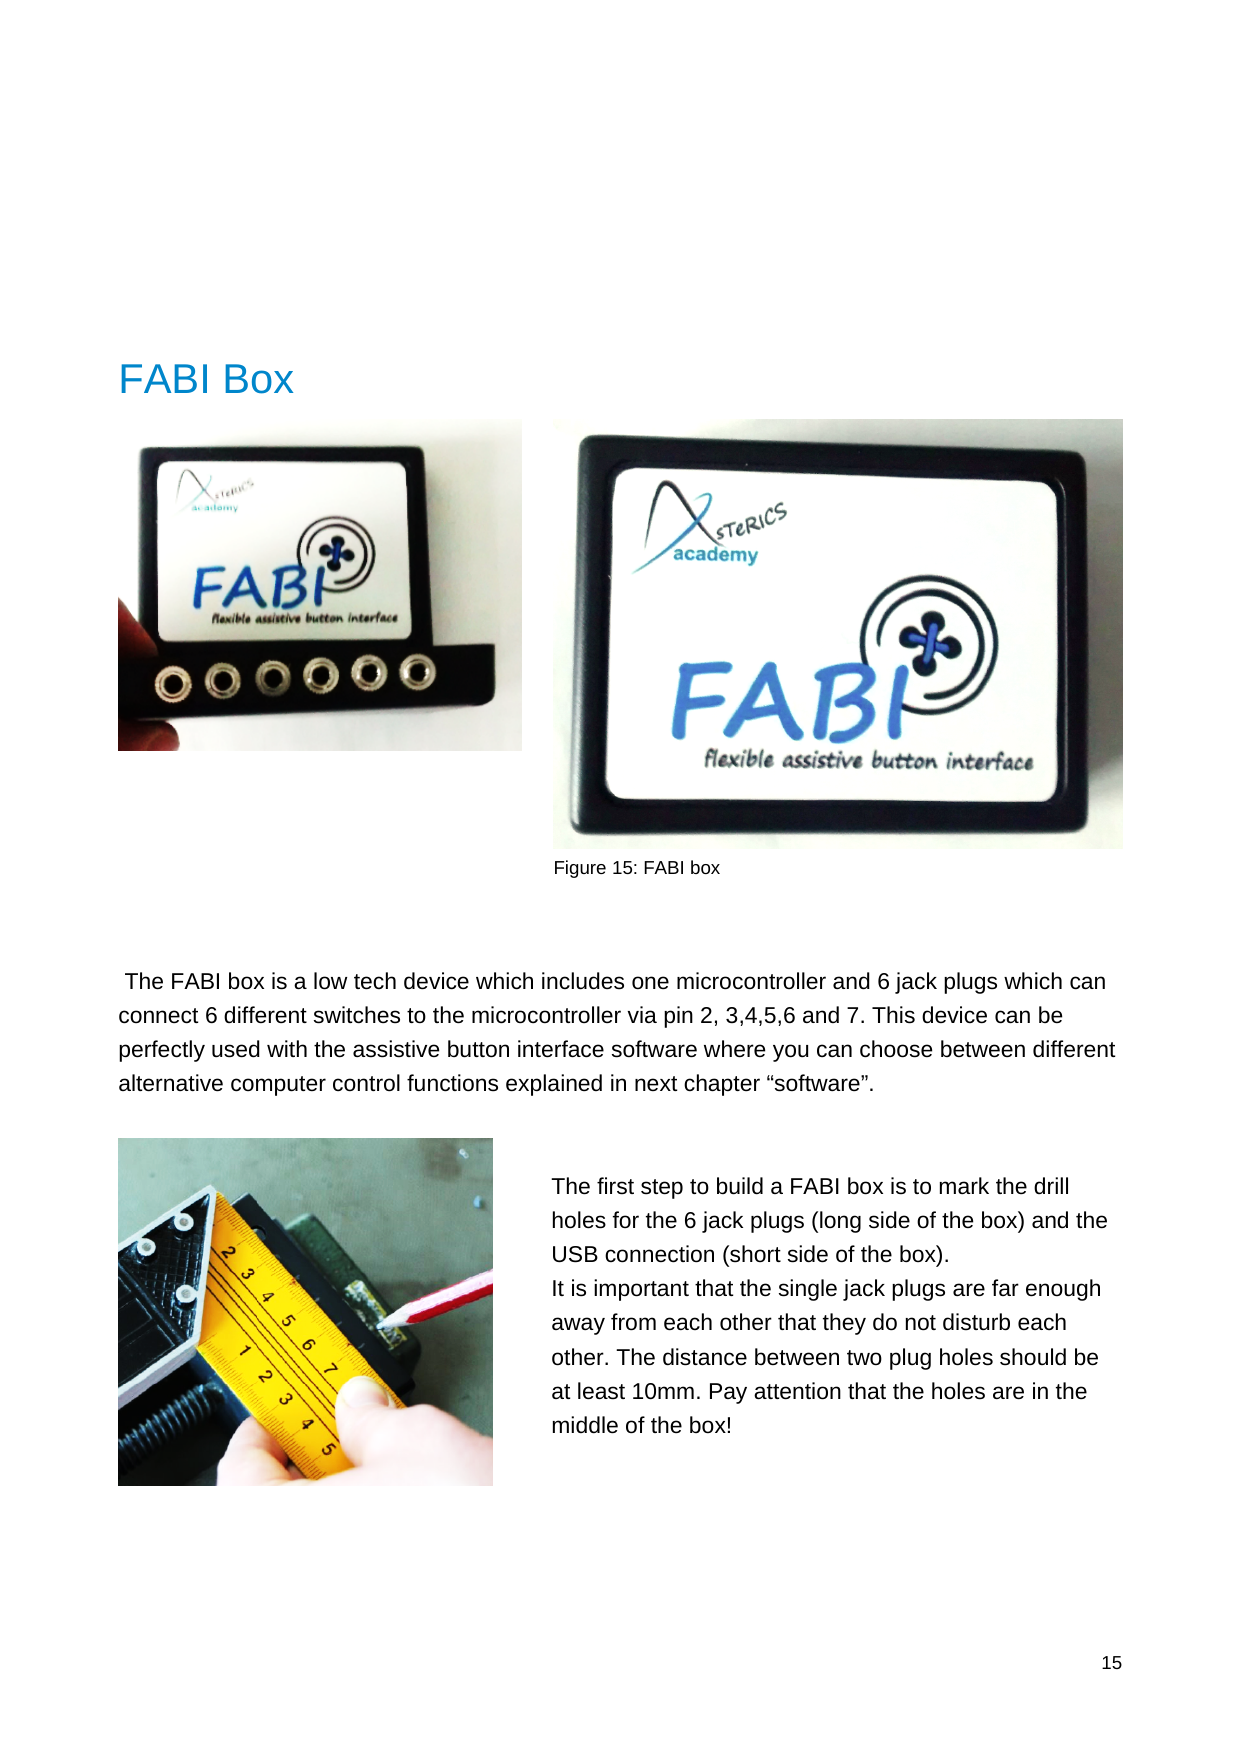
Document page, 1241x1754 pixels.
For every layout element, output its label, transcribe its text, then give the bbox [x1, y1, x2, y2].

picture [118, 1138, 493, 1486]
table_header The first step to build a FABI box is to mark the drill holes for the 6 jack plugs (long side of the box) and the USB connection (short side of the box). It is important that the single jack plugs are far enough away from each other that they do not disturb each other. The distance between two plug holes should be at least 10mm. Pay attention that the holes are in the middle of the box! [540, 1139, 1133, 1493]
subtitle FABI Box [118, 354, 1122, 402]
text The FABI box is a low tech device which includes one microcontroller and 6 jack plugs which can connect 6 different switches to the microcontroller via pin 2, 3,4,5,6 and 7. This device can be perfectly used with the assistive button interface software where you can choose between different alternative computer control functions explained in next chapter “software”. [118, 968, 1122, 1097]
picture [118, 419, 522, 751]
table_header Figure 15: FABI box [542, 420, 1133, 968]
table_header [107, 1139, 540, 1493]
table_header [107, 420, 542, 968]
picture [553, 419, 1123, 849]
